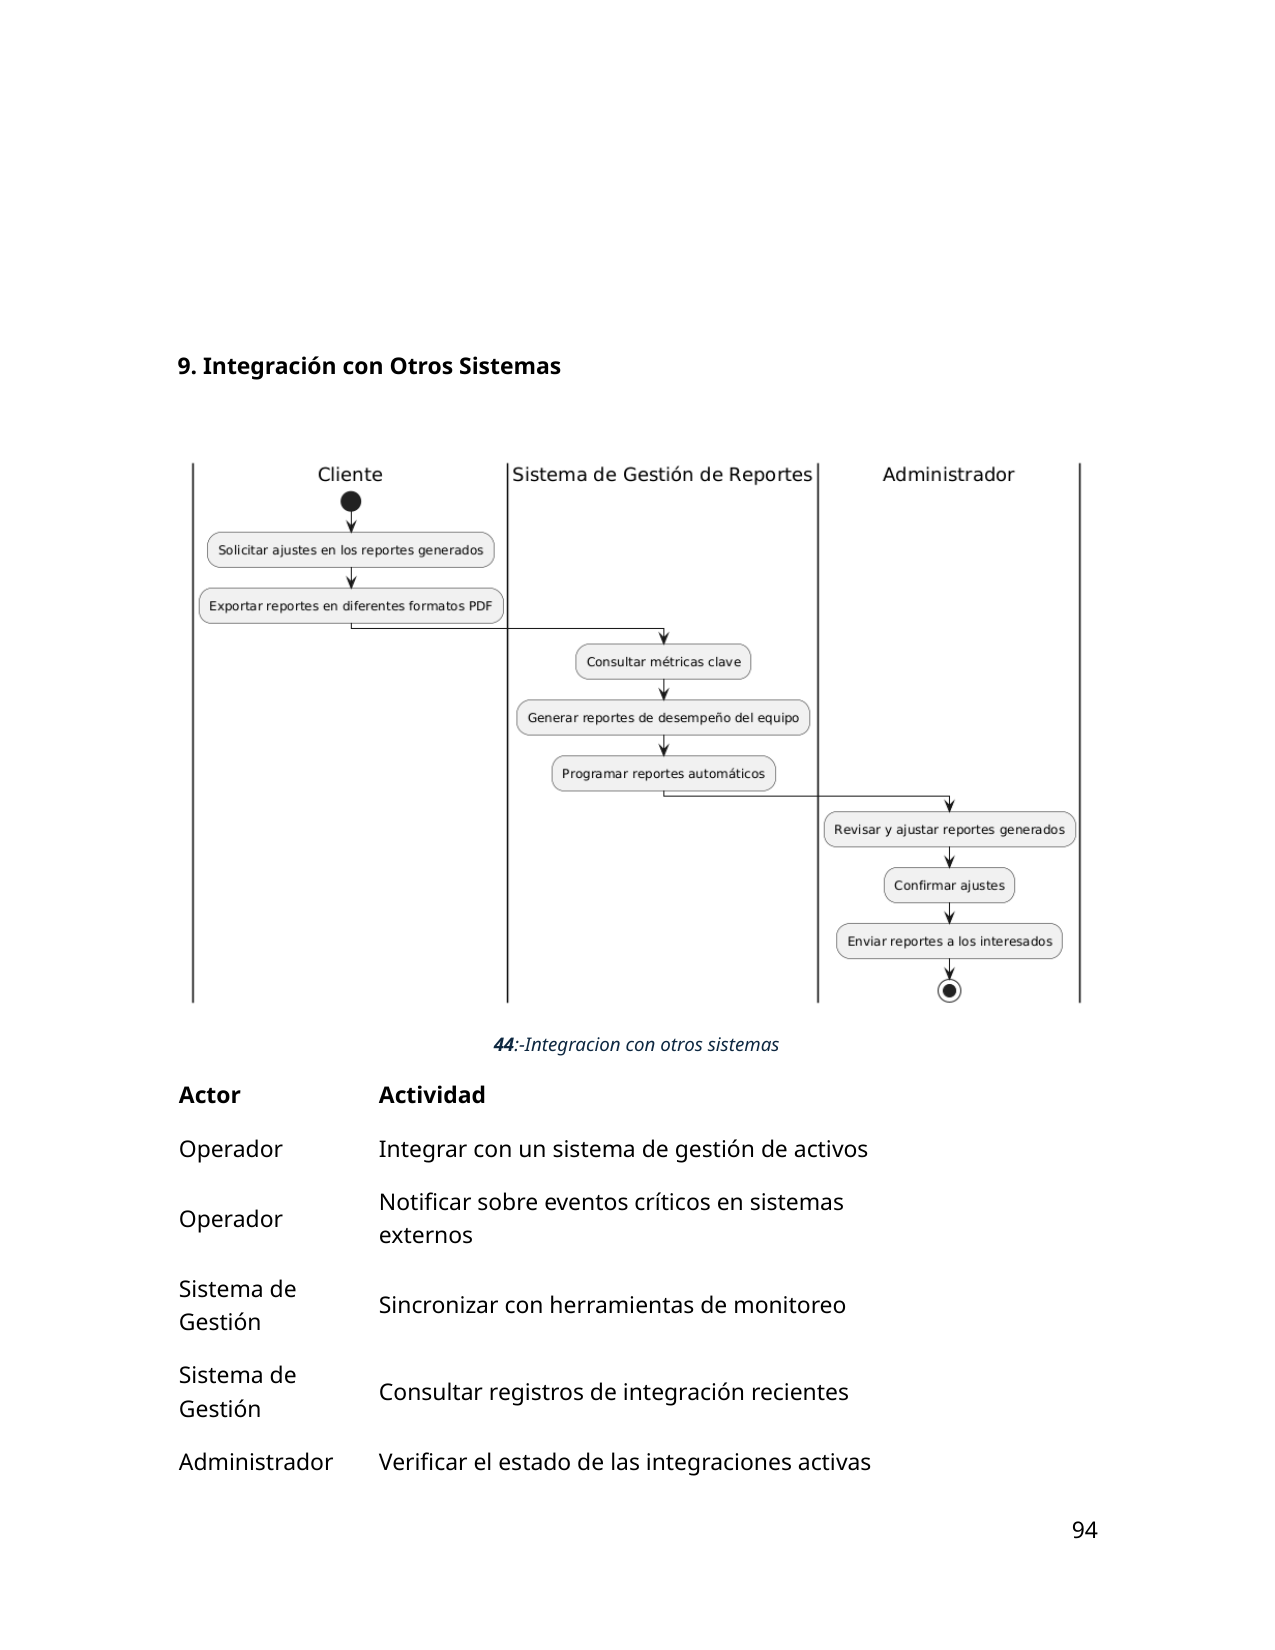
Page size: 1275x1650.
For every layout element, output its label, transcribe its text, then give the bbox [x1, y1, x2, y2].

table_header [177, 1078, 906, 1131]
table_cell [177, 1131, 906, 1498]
picture [177, 451, 1098, 1013]
text 44:-Integracion con otros sistemas [177, 1031, 1098, 1057]
text 9. Integración con Otros Sistemas [177, 148, 1098, 451]
